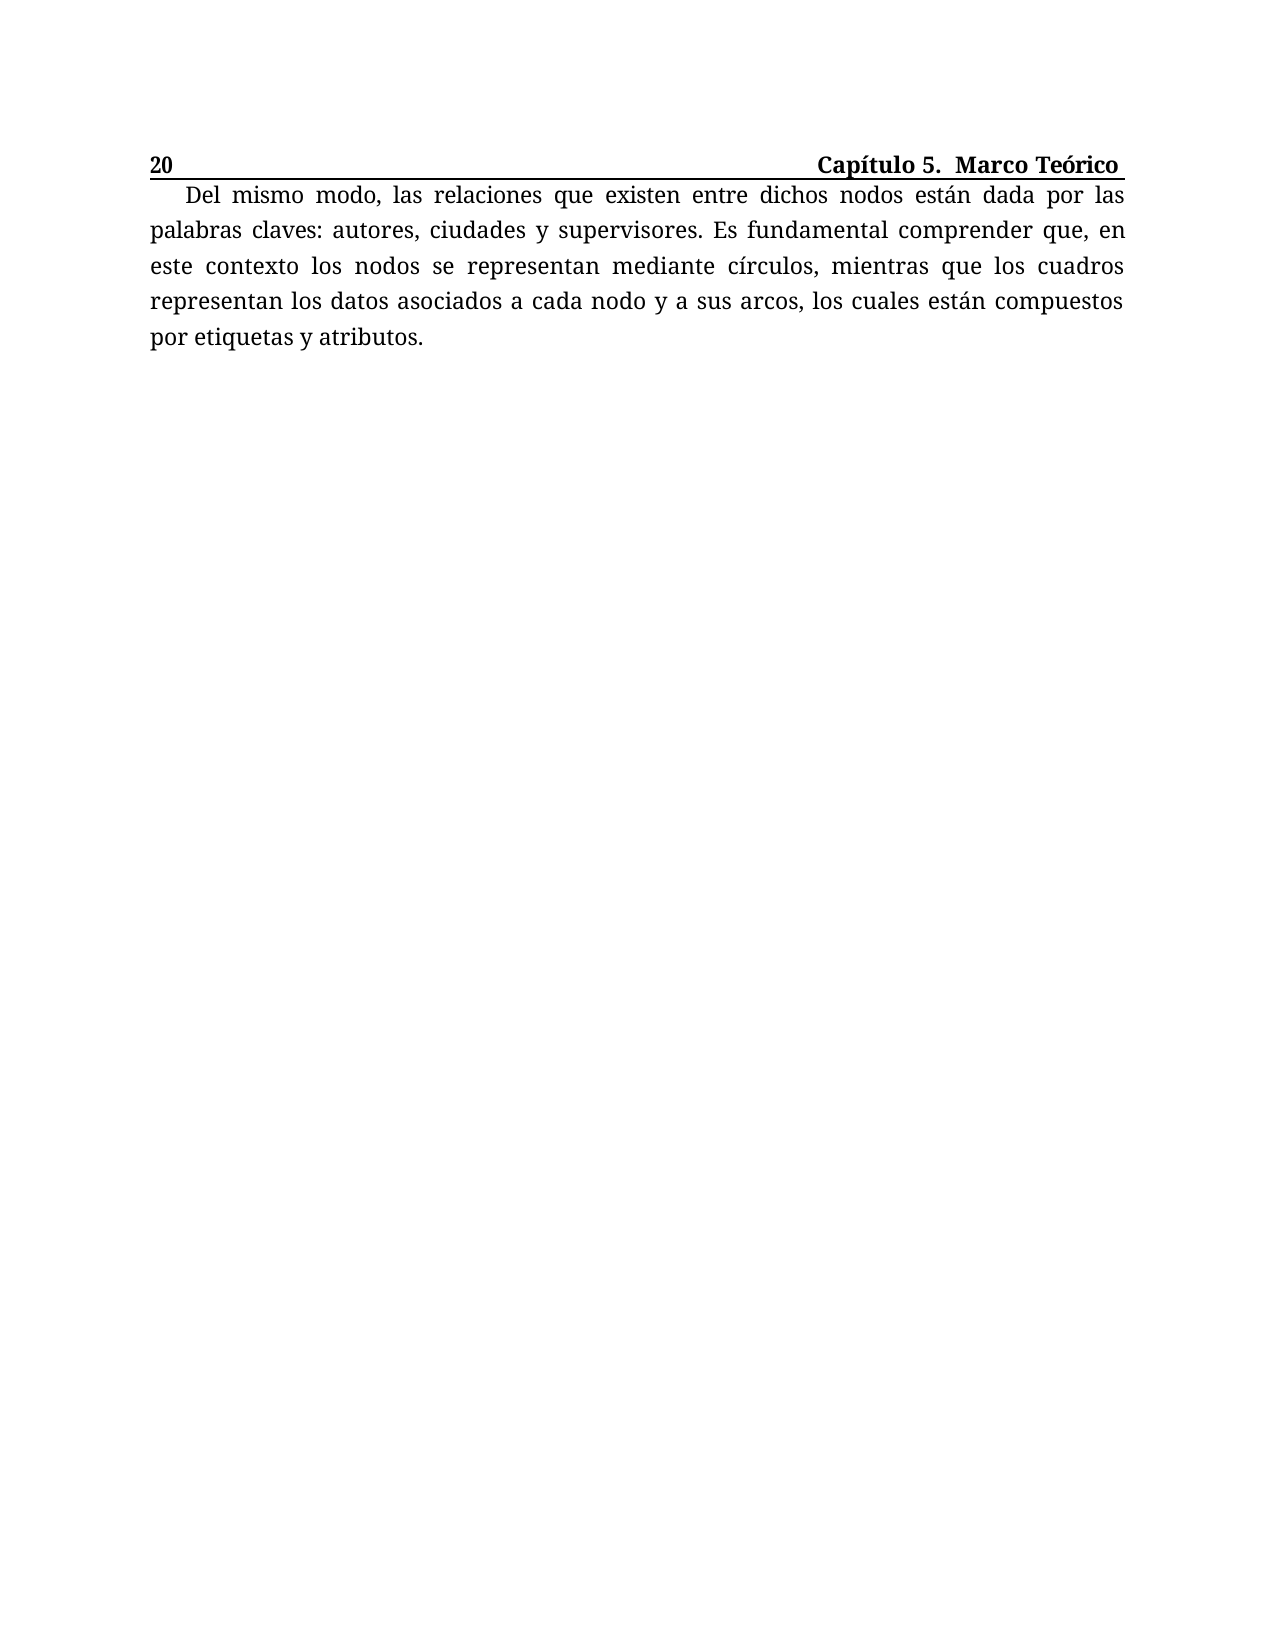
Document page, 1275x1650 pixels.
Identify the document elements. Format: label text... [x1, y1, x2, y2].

text Del mismo modo, las relaciones que existen entre dichos nodos están dada por las palabras claves: autores, ciudades y supervisores. Es fundamental comprender que, en este contexto los nodos se representan mediante círculos, mientras que los cuadros representan los datos asociados a cada nodo y a sus arcos, los cuales están compuestos por etiquetas y atributos. [150, 179, 1126, 352]
